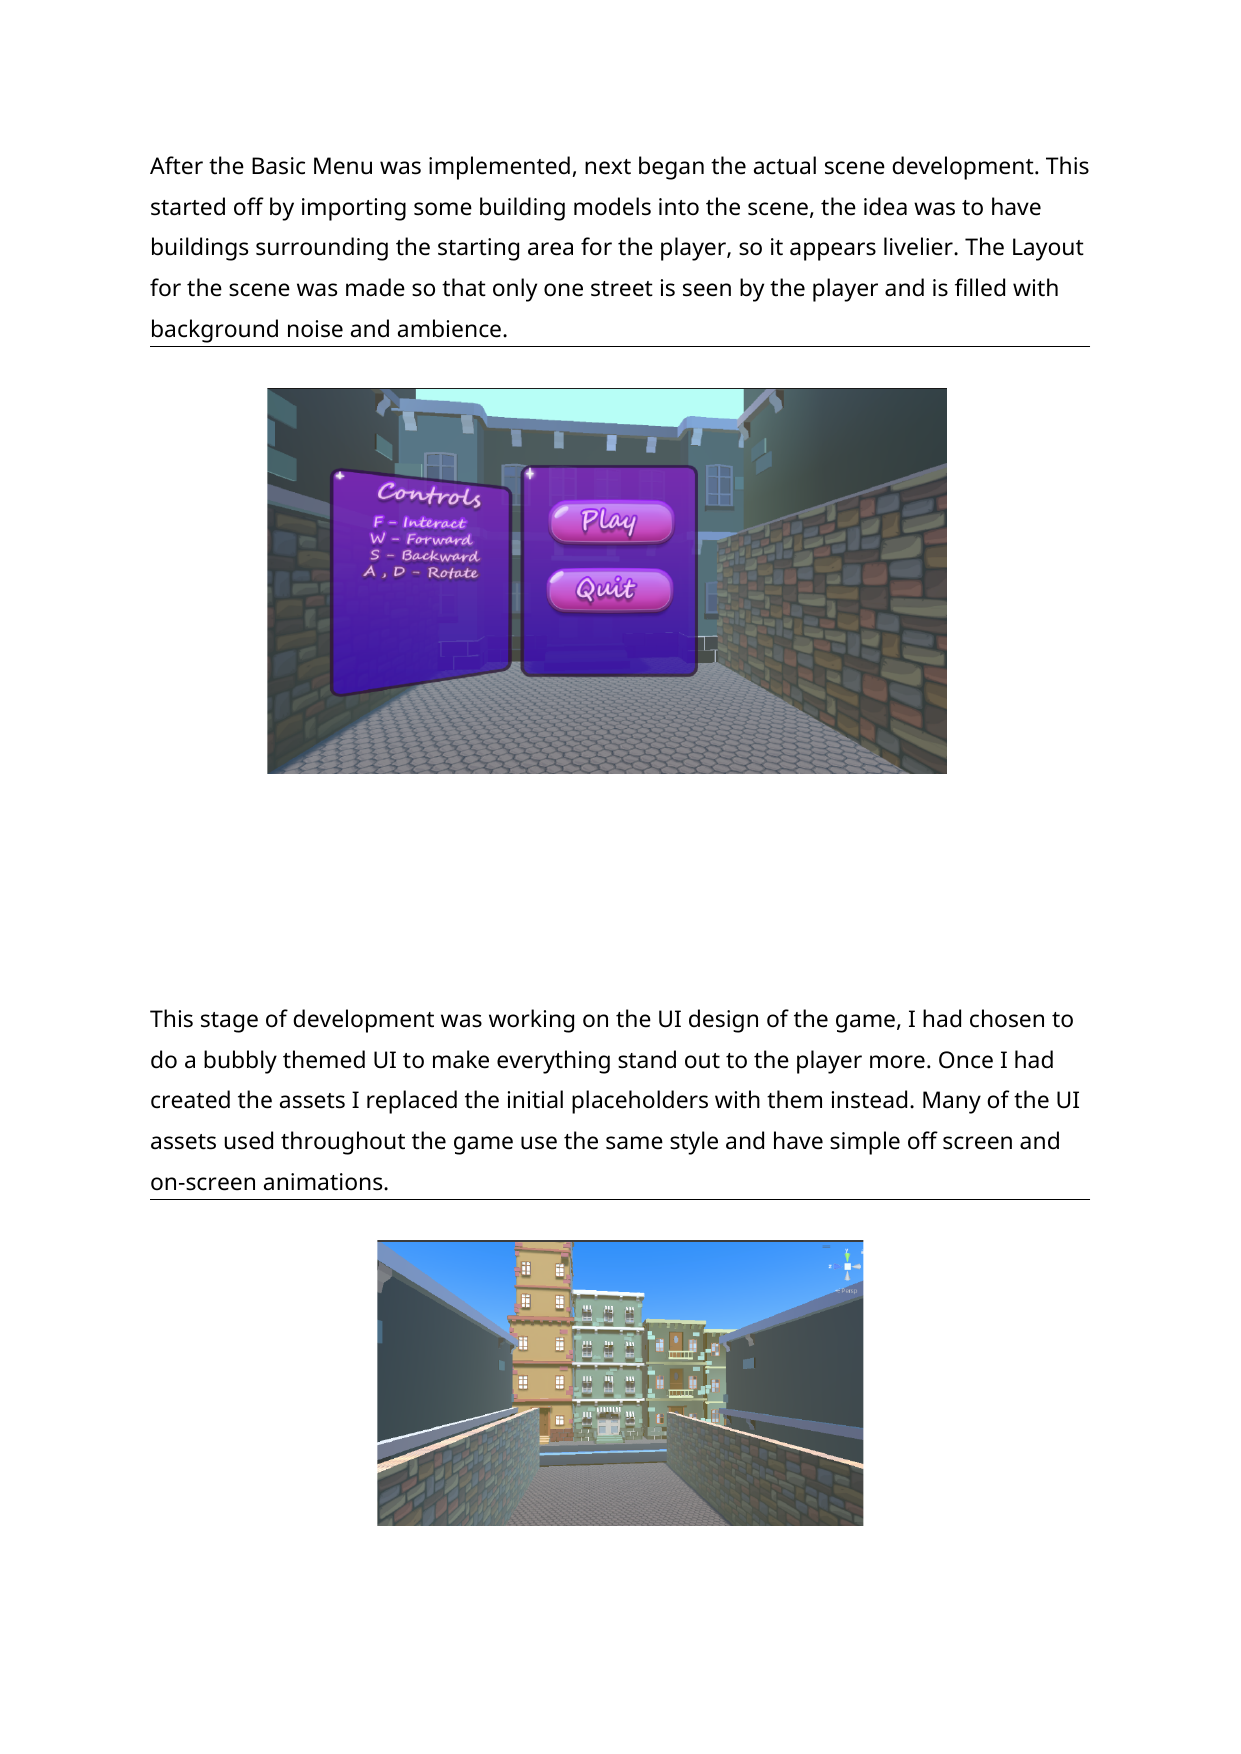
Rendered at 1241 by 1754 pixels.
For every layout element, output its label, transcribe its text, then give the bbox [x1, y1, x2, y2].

picture [375, 1240, 863, 1525]
text After the Basic Menu was implemented, next began the actual scene development. This started off by importing some building models into the scene, the idea was to have buildings surrounding the starting area for the player, so it appears livelier. The Layout for the scene was made so that only one street is seen by the player and is filled with background noise and ambience. [150, 150, 1090, 346]
text This stage of development was working on the UI design of the game, I had chosen to do a bubbly themed UI to make everything stand out to the player more. Once I had created the assets I replaced the initial placeholders with them instead. Many of the UI assets used throughout the game use the same style and have simple off screen and on-screen animations. [150, 1003, 1090, 1199]
picture [265, 388, 947, 773]
